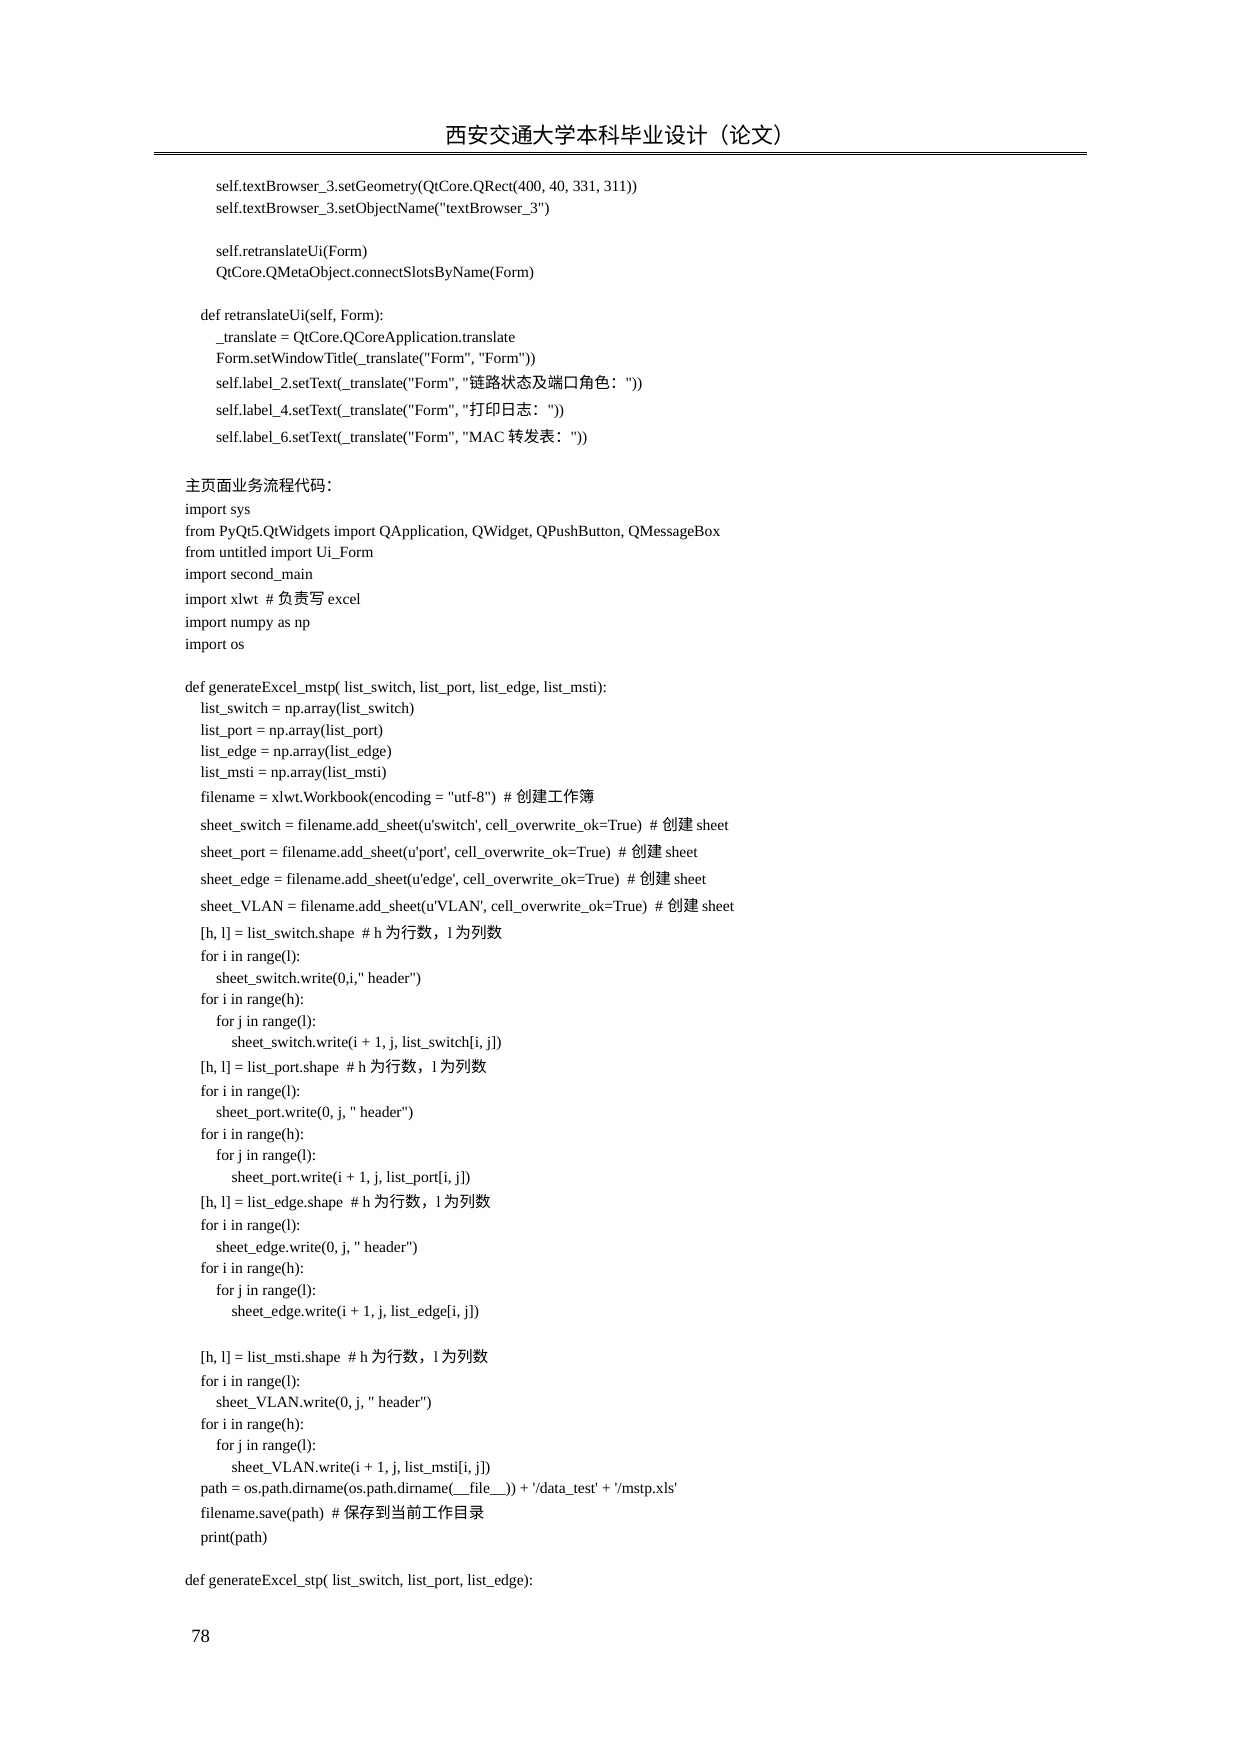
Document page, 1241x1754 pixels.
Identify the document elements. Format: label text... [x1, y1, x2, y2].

text for j in range(l): [153, 1146, 1087, 1164]
text self.label_6.setText(_translate("Form", "MAC转发表：")) [153, 424, 1087, 447]
text for i in range(l): [153, 1082, 1087, 1099]
text def generateExcel_mstp( list_switch, list_port, list_edge, list_msti): [153, 677, 1087, 695]
text sheet_switch.write(0,i," header") [153, 969, 1087, 987]
text sheet_switch = filename.add_sheet(u'switch', cell_overwrite_ok=True) # 创建sheet [153, 812, 1087, 834]
text import sys [153, 500, 1087, 518]
text for i in range(h): [153, 1124, 1087, 1142]
text for i in range(l): [153, 947, 1087, 965]
text sheet_port.write(i + 1, j, list_port[i, j]) [153, 1167, 1087, 1185]
text sheet_edge.write(i + 1, j, list_edge[i, j]) [153, 1302, 1087, 1320]
text for i in range(h): [153, 1415, 1087, 1433]
text self.label_4.setText(_translate("Form", "打印日志：")) [153, 397, 1087, 420]
text 主页面业务流程代码： [153, 473, 1087, 496]
text filename.save(path) # 保存到当前工作目录 [153, 1501, 1087, 1523]
text from PyQt5.QtWidgets import QApplication, QWidget, QPushButton, QMessageBox [153, 522, 1087, 539]
text Form.setWindowTitle(_translate("Form", "Form")) [153, 349, 1087, 367]
text [h, l] = list_switch.shape # h为行数，l为列数 [153, 920, 1087, 943]
text sheet_port = filename.add_sheet(u'port', cell_overwrite_ok=True) # 创建sheet [153, 839, 1087, 861]
text self.label_2.setText(_translate("Form", "链路状态及端口角色：")) [153, 370, 1087, 393]
text path = os.path.dirname(os.path.dirname(__file__)) + '/data_test' + '/mstp.xls' [153, 1479, 1087, 1497]
text self.textBrowser_3.setGeometry(QtCore.QRect(400, 40, 331, 311)) [153, 177, 1087, 195]
text QtCore.QMetaObject.connectSlotsByName(Form) [153, 263, 1087, 281]
text for j in range(l): [153, 1280, 1087, 1298]
text for j in range(l): [153, 1436, 1087, 1454]
text list_port = np.array(list_port) [153, 720, 1087, 738]
text sheet_VLAN.write(i + 1, j, list_msti[i, j]) [153, 1458, 1087, 1476]
text for i in range(l): [153, 1216, 1087, 1234]
text import os [153, 634, 1087, 652]
text from untitled import Ui_Form [153, 543, 1087, 561]
text sheet_switch.write(i + 1, j, list_switch[i, j]) [153, 1033, 1087, 1051]
text self.textBrowser_3.setObjectName("textBrowser_3") [153, 199, 1087, 217]
text list_edge = np.array(list_edge) [153, 742, 1087, 760]
text _translate = QtCore.QCoreApplication.translate [153, 327, 1087, 345]
text for i in range(h): [153, 1259, 1087, 1277]
text sheet_edge = filename.add_sheet(u'edge', cell_overwrite_ok=True) # 创建sheet [153, 866, 1087, 888]
text import xlwt # 负责写excel [153, 586, 1087, 608]
text filename = xlwt.Workbook(encoding = "utf-8") # 创建工作簿 [153, 785, 1087, 807]
text list_msti = np.array(list_msti) [153, 763, 1087, 781]
text def retranslateUi(self, Form): [153, 306, 1087, 324]
text sheet_VLAN.write(0, j, " header") [153, 1393, 1087, 1411]
text import numpy as np [153, 613, 1087, 631]
text for i in range(l): [153, 1372, 1087, 1390]
text sheet_port.write(0, j, " header") [153, 1103, 1087, 1121]
text sheet_edge.write(0, j, " header") [153, 1237, 1087, 1255]
text import second_main [153, 564, 1087, 582]
text self.retranslateUi(Form) [153, 242, 1087, 259]
text for j in range(l): [153, 1012, 1087, 1029]
text [h, l] = list_edge.shape # h为行数，l为列数 [153, 1189, 1087, 1211]
text [h, l] = list_msti.shape # h为行数，l为列数 [153, 1345, 1087, 1367]
text list_switch = np.array(list_switch) [153, 699, 1087, 717]
text [h, l] = list_port.shape # h为行数，l为列数 [153, 1054, 1087, 1077]
text for i in range(h): [153, 990, 1087, 1008]
text def generateExcel_stp( list_switch, list_port, list_edge): [153, 1571, 1087, 1588]
text sheet_VLAN = filename.add_sheet(u'VLAN', cell_overwrite_ok=True) # 创建sheet [153, 893, 1087, 916]
text print(path) [153, 1528, 1087, 1546]
